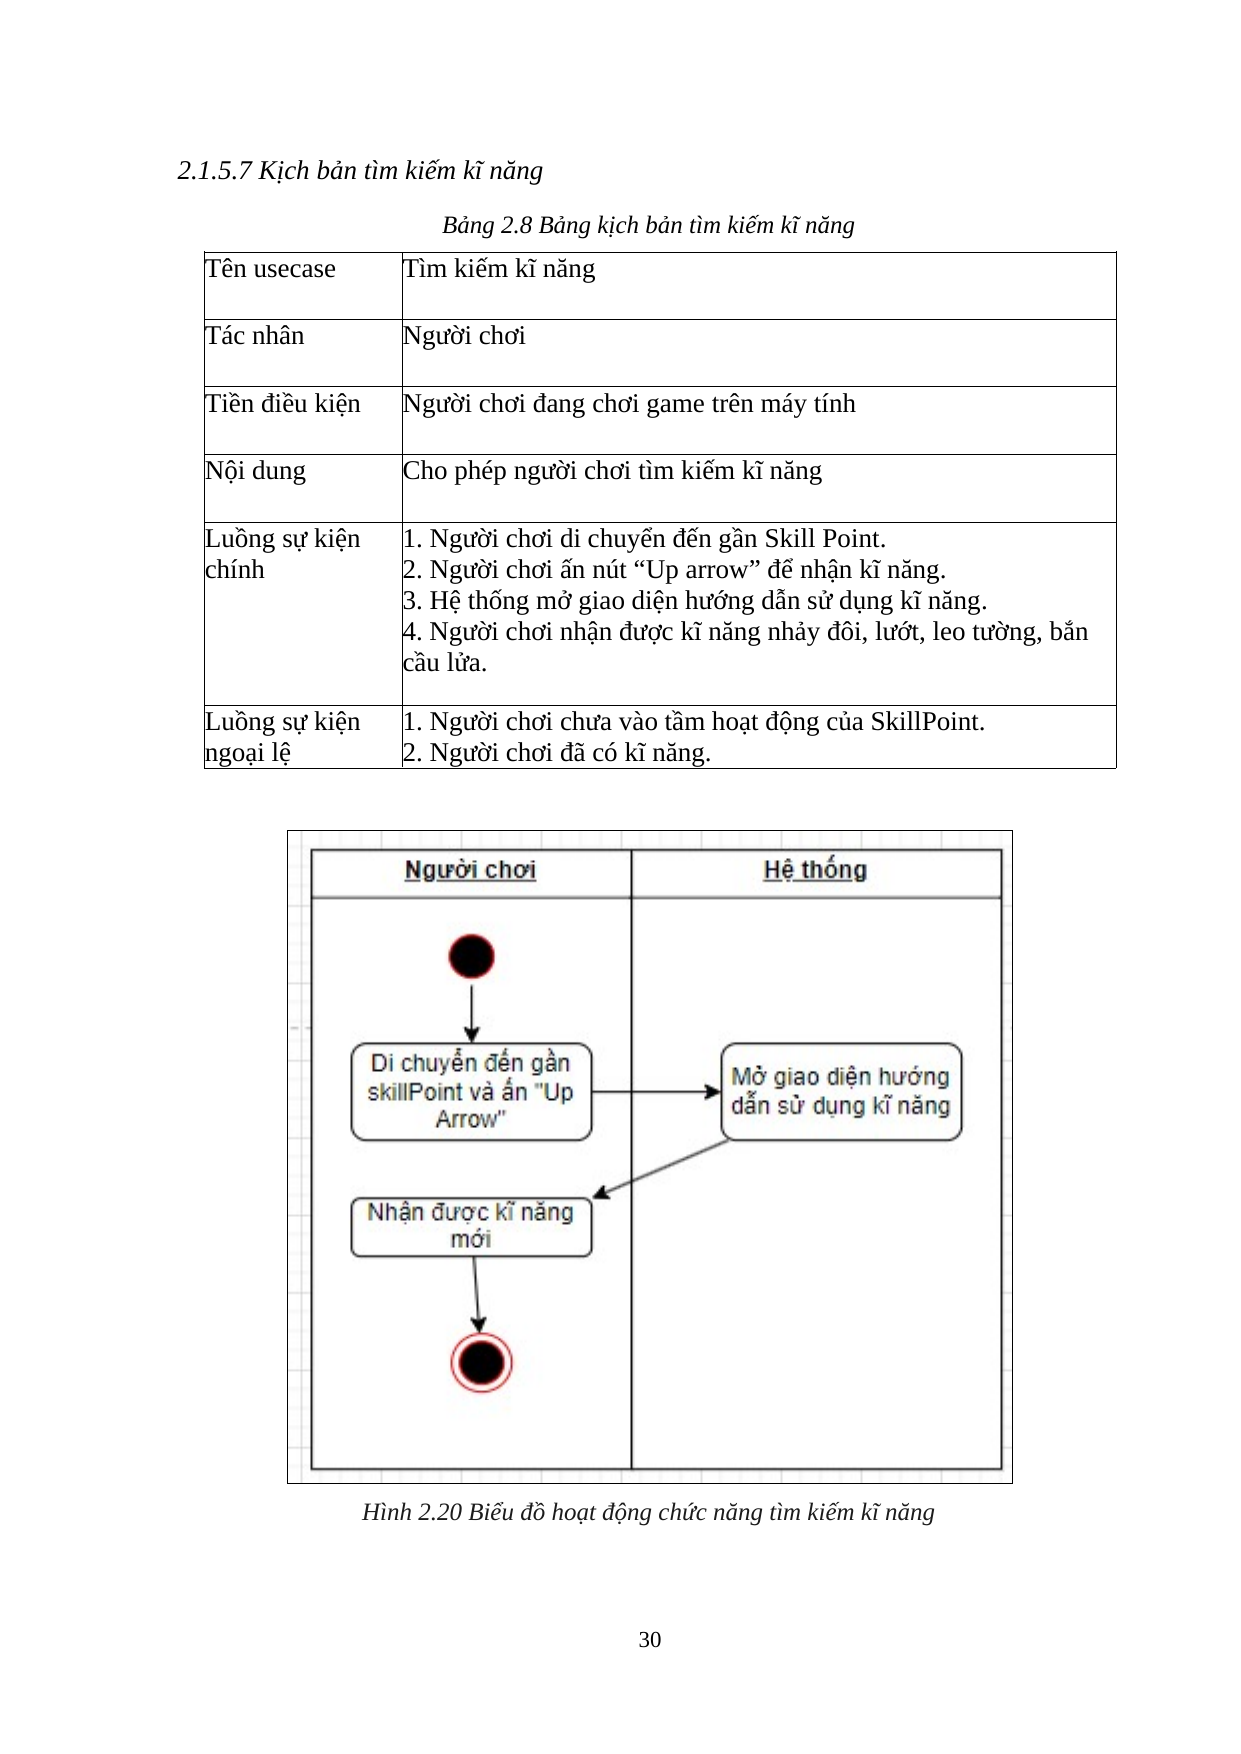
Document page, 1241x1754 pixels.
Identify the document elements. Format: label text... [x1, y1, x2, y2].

table_cell Cho phép người chơi tìm kiếm kĩ năng [403, 455, 1116, 521]
subtitle 2.1.5.7 Kịch bản tìm kiếm kĩ năng [177, 154, 1122, 185]
text Bảng 2.8 Bảng kịch bản tìm kiếm kĩ năng [177, 210, 1122, 239]
table_header Tên usecase [205, 253, 402, 319]
table_cell Tác nhân [205, 320, 402, 386]
table_cell Người chơi [403, 320, 1116, 386]
table_cell Nội dung [205, 455, 402, 521]
table_cell Luồng sự kiện ngoại lệ [205, 706, 402, 767]
table_cell Người chơi đang chơi game trên máy tính [403, 387, 1116, 454]
table_header Tìm kiếm kĩ năng [403, 253, 1116, 319]
table_cell Luồng sự kiện chính [205, 523, 402, 704]
text Hình 2.20 Biểu đồ hoạt động chức năng tìm kiếm kĩ năng [177, 1497, 1122, 1525]
picture [288, 831, 1012, 1483]
table_cell Tiền điều kiện [205, 387, 402, 454]
table_cell 1. Người chơi chưa vào tầm hoạt động của SkillPoint. 2. Người chơi đã có kĩ năng. [403, 706, 1116, 767]
table_cell 1. Người chơi di chuyển đến gần Skill Point. 2. Người chơi ấn nút “Up arrow” để nhận kĩ năng. 3. Hệ thống mở giao diện hướng dẫn sử dụng kĩ năng. 4. Người chơi nhận được kĩ năng nhảy đôi, lướt, leo tường, bắn cầu lửa. [403, 523, 1116, 704]
